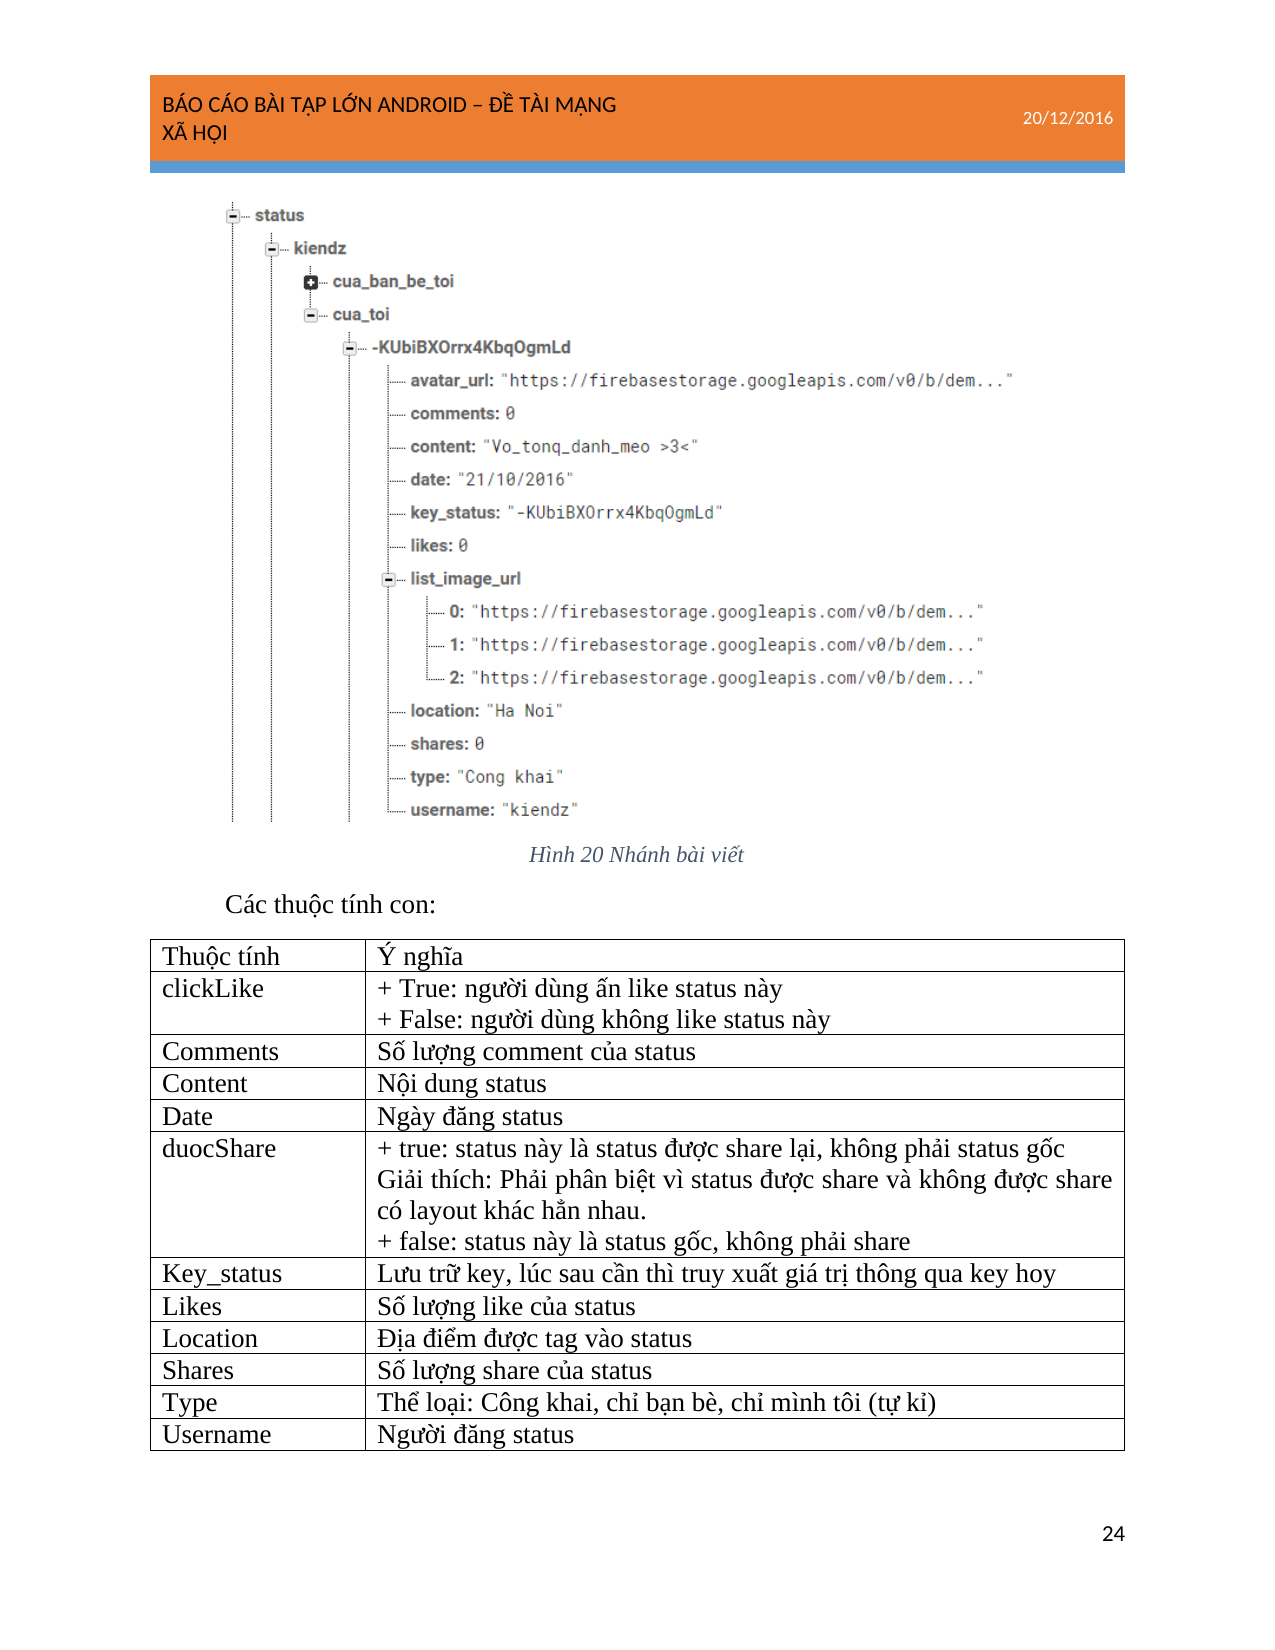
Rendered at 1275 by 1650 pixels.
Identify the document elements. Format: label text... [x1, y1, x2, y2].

table_header Ý nghĩa [366, 940, 1124, 971]
text Các thuộc tính con: [150, 889, 1125, 920]
table_header Thuộc tính [151, 940, 365, 971]
table_cell Người đăng status [366, 1419, 1124, 1450]
table_cell duocShare [151, 1132, 365, 1257]
table_cell clickLike [151, 972, 365, 1034]
text Hình 20 Nhánh bài viết [150, 841, 1125, 868]
table_cell Comments [151, 1035, 365, 1067]
table_cell Thể loại: Công khai, chỉ bạn bè, chỉ mình tôi (tự kỉ) [366, 1386, 1124, 1417]
table_cell Shares [151, 1354, 365, 1385]
table_cell Location [151, 1322, 365, 1353]
picture [212, 201, 1063, 823]
table_cell Địa điểm được tag vào status [366, 1322, 1124, 1353]
table_cell Content [151, 1068, 365, 1099]
table_cell + true: status này là status được share lại, không phải status gốc Giải thích: Phải phân biệt vì status được share và không được share có layout khác hẳn nhau. + false: status này là status gốc, không phải share [366, 1132, 1124, 1257]
table_cell Nội dung status [366, 1068, 1124, 1099]
table_cell Date [151, 1100, 365, 1131]
table_cell Key_status [151, 1258, 365, 1289]
table_cell Số lượng like của status [366, 1290, 1124, 1321]
table_cell Lưu trữ key, lúc sau cần thì truy xuất giá trị thông qua key hoy [366, 1258, 1124, 1289]
table_cell + True: người dùng ấn like status này + False: người dùng không like status này [366, 972, 1124, 1034]
table_cell Type [151, 1386, 365, 1417]
table_cell Username [151, 1419, 365, 1450]
table_cell Ngày đăng status [366, 1100, 1124, 1131]
table_cell Likes [151, 1290, 365, 1321]
table_cell Số lượng comment của status [366, 1035, 1124, 1067]
table_cell Số lượng share của status [366, 1354, 1124, 1385]
